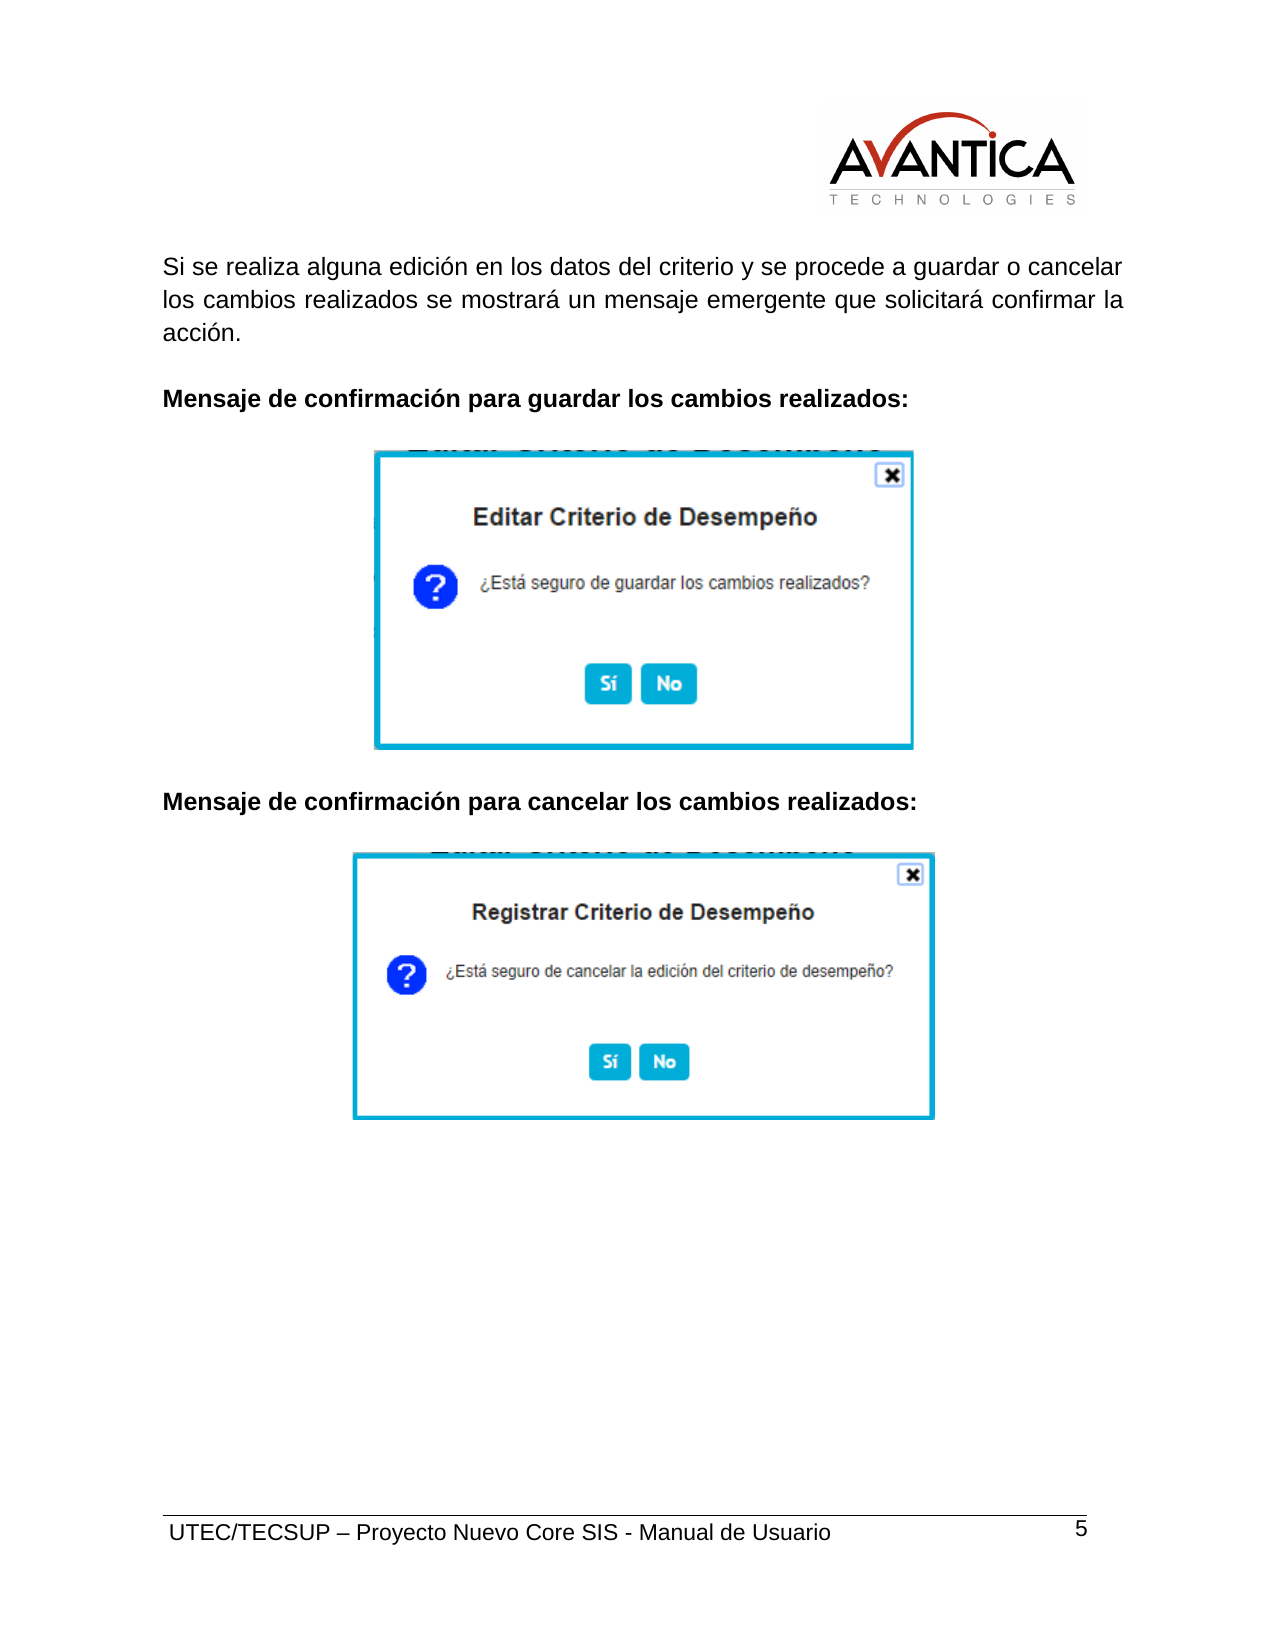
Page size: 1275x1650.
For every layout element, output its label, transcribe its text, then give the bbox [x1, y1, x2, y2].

text Mensaje de confirmación para cancelar los cambios realizados: [162, 787, 1125, 815]
picture [373, 529, 378, 750]
text Mensaje de confirmación para guardar los cambios realizados: [162, 384, 1125, 413]
picture [373, 450, 409, 522]
text Si se realiza alguna edición en los datos del criterio y se procede a guardar o cancelar los cambios realizados se mostrará un mensaje emergente que solicitará confirmar la acción. [162, 252, 1125, 347]
picture [820, 101, 1084, 215]
picture [381, 458, 910, 743]
picture [852, 852, 935, 856]
picture [358, 859, 929, 1115]
